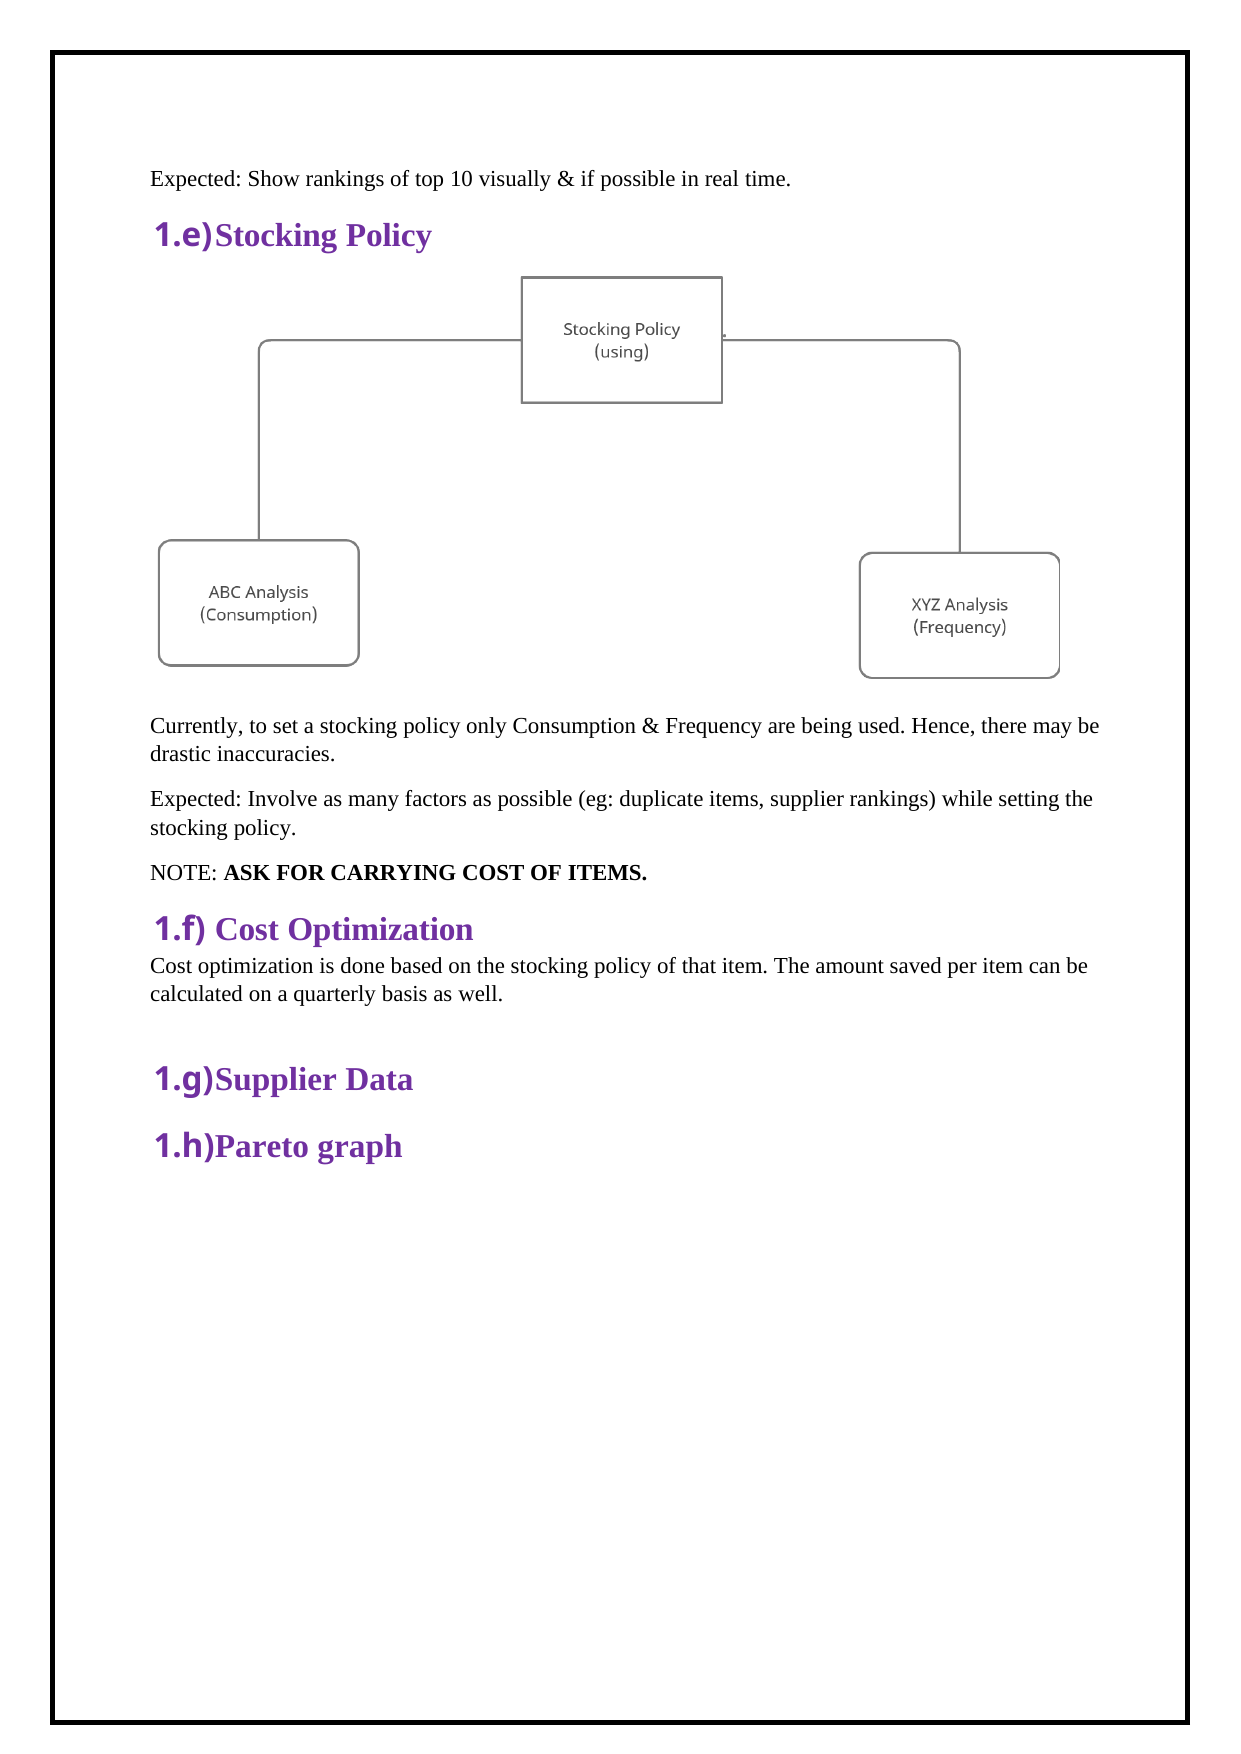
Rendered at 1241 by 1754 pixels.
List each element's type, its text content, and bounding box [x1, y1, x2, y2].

text Currently, to set a stocking policy only Consumption & Frequency are being used. Hence, there may be drastic inaccuracies. [150, 712, 1106, 767]
list Supplier Data [153, 1055, 1176, 1100]
list Pareto graph [153, 1122, 1176, 1167]
text NOTE: ASK FOR CARRYING COST OF ITEMS. [150, 859, 1176, 885]
picture [157, 276, 1060, 679]
subtitle Cost Optimization [153, 904, 1176, 950]
subtitle Stocking Policy [153, 210, 1176, 256]
text Cost optimization is done based on the stocking policy of that item. The amount saved per item can be calculated on a quarterly basis as well. [150, 952, 1105, 1007]
text Expected: Show rankings of top 10 visually & if possible in real time. [150, 164, 1176, 191]
text Expected: Involve as many factors as possible (eg: duplicate items, supplier rankings) while setting the stocking policy. [150, 785, 1119, 840]
